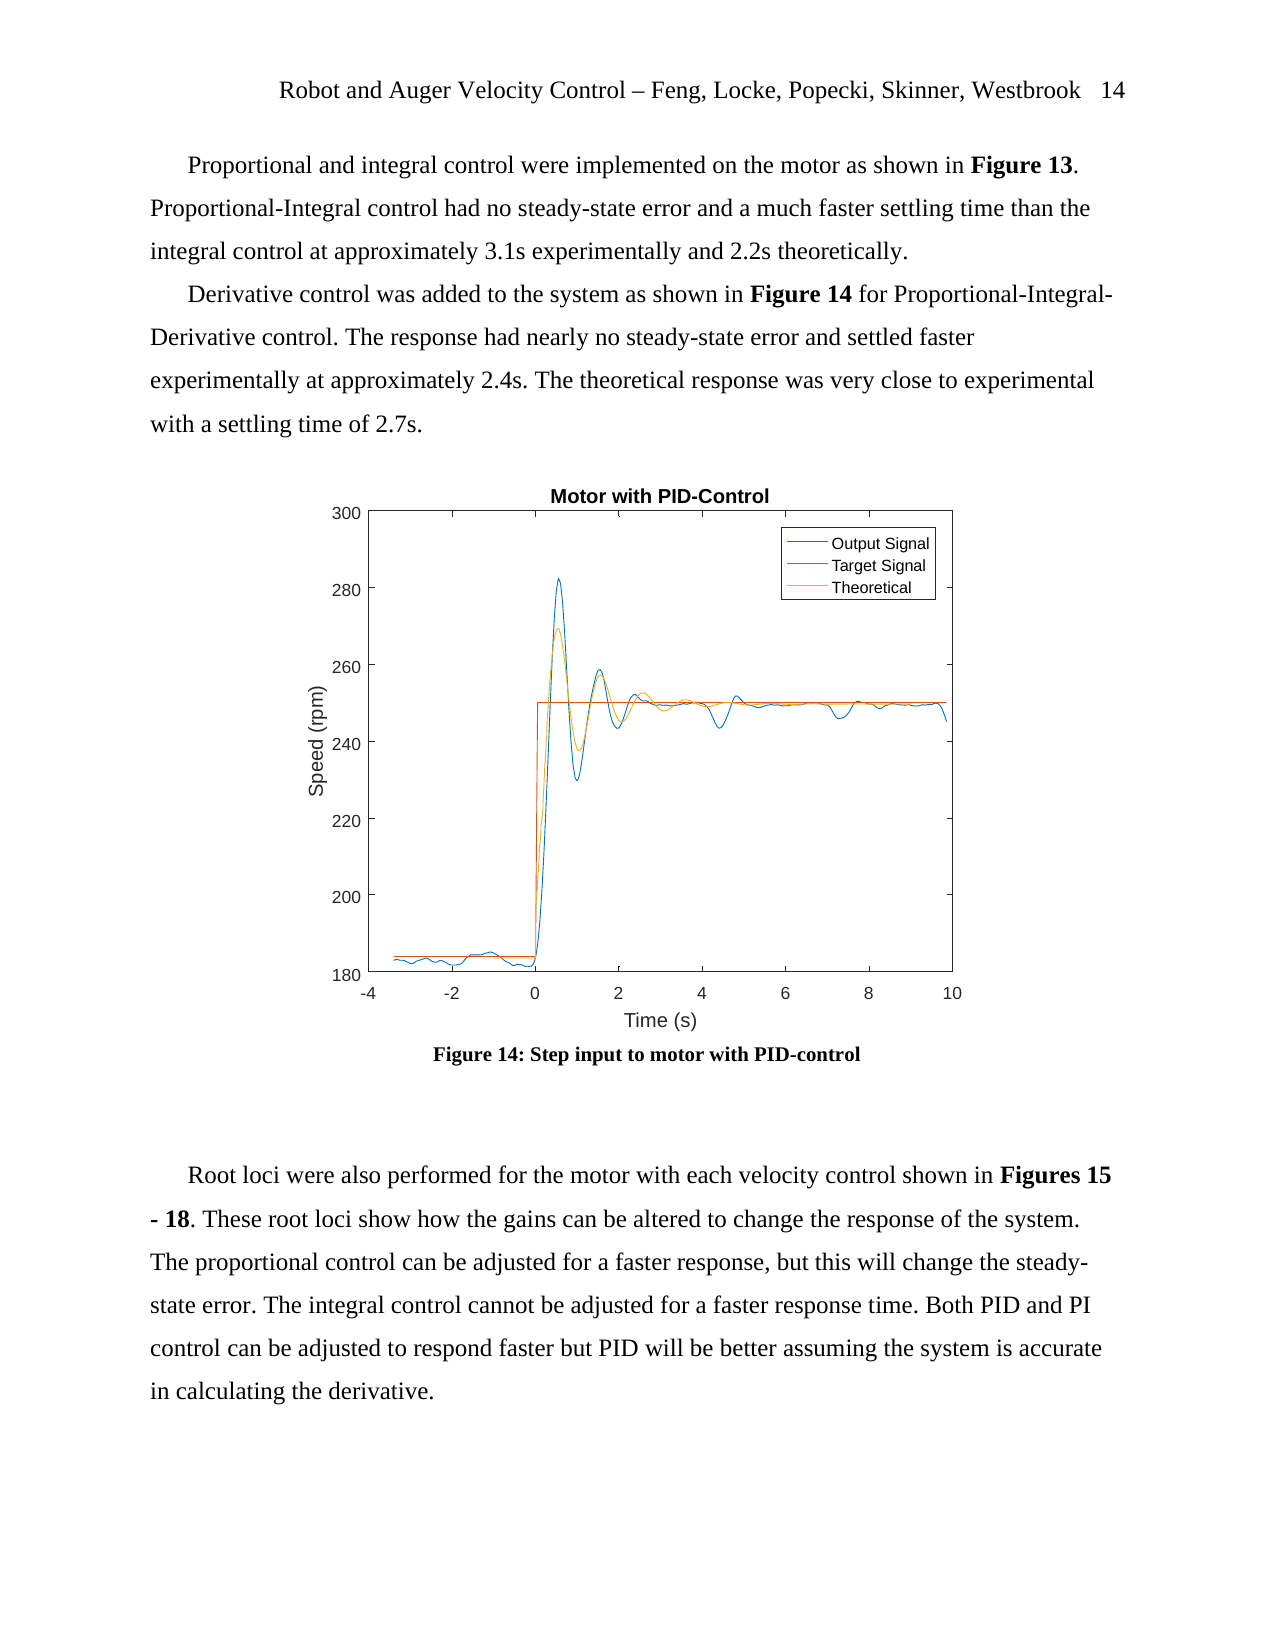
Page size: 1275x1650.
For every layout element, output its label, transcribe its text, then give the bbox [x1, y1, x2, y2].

text Derivative control was added to the system as shown in Figure 14 for Proportional-Integral-Derivative control. The response had nearly no steady-state error and settled faster experimentally at approximately 2.4s. The theoretical response was very close to experimental with a settling time of 2.7s. [150, 279, 1125, 437]
text Proportional and integral control were implemented on the motor as shown in Figure 13. Proportional-Integral control had no steady-state error and a much faster settling time than the integral control at approximately 3.1s experimentally and 2.2s theoretically. [150, 150, 1125, 265]
text Root loci were also performed for the motor with each velocity control shown in Figures 15 - 18. These root loci show how the gains can be altered to change the response of the system. The proportional control can be adjusted for a faster response, but this will change the steady-state error. The integral control cannot be adjusted for a faster response time. Both PID and PI control can be adjusted to respond faster but PID will be better assuming the system is accurate in calculating the derivative. [150, 1161, 1125, 1405]
